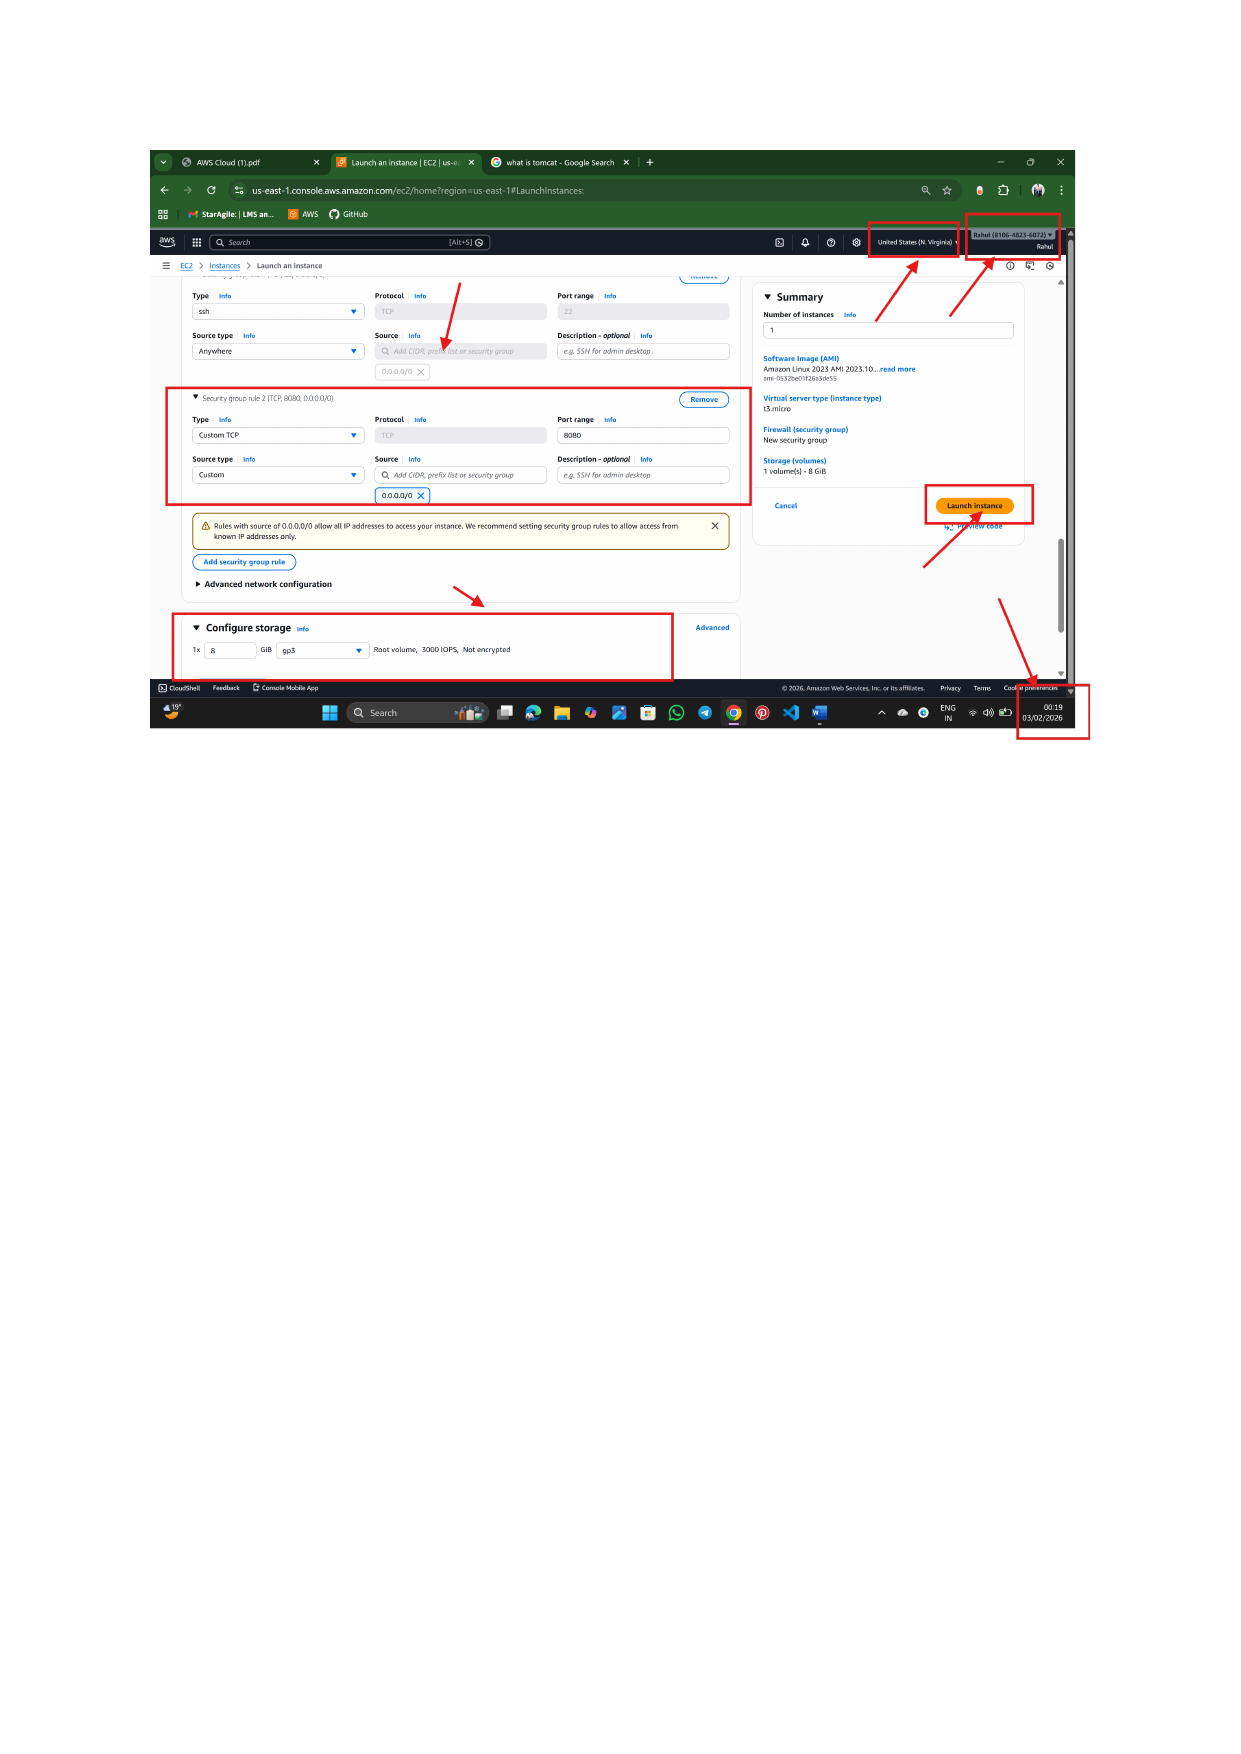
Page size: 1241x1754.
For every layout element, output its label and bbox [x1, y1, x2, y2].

picture [150, 150, 1091, 740]
